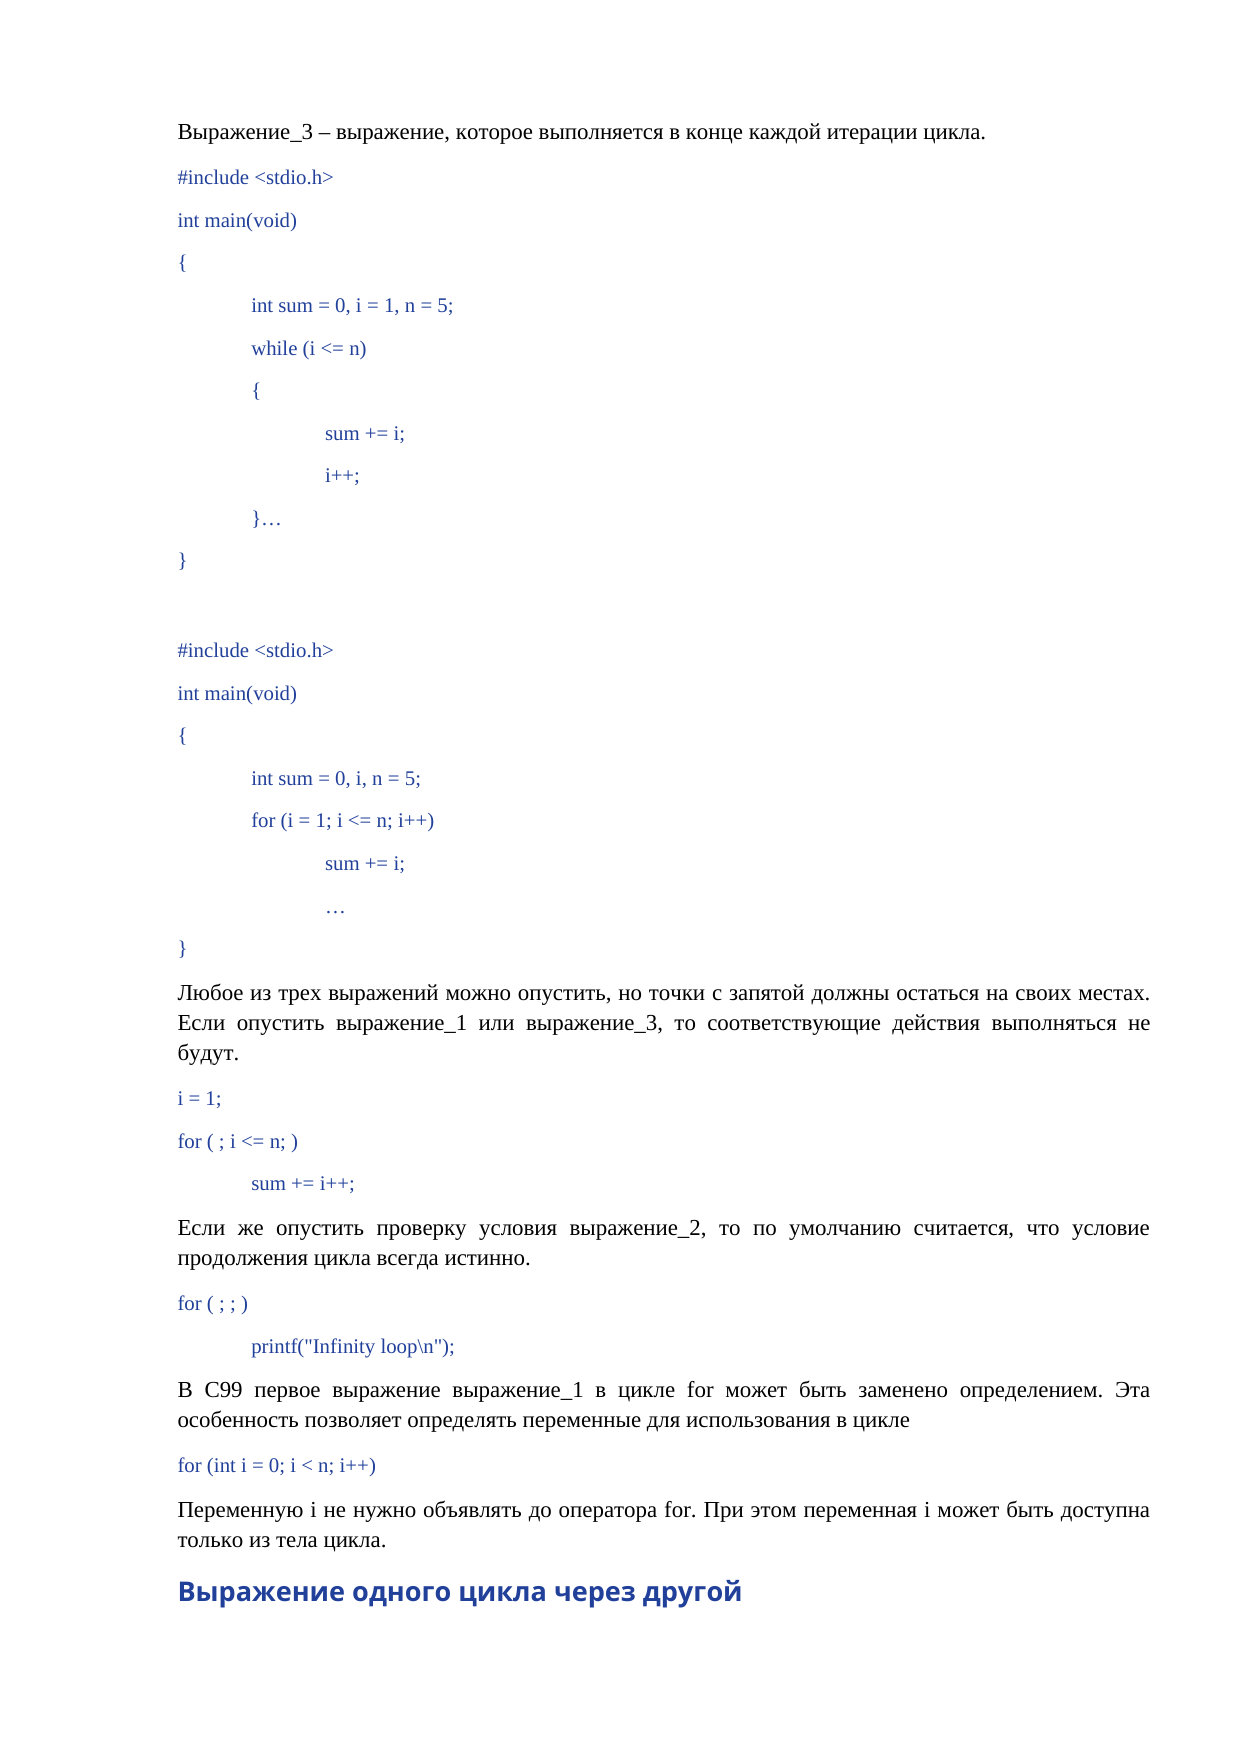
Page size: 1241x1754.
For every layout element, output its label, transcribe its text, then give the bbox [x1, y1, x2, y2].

text } [177, 936, 1152, 960]
text { [177, 250, 1152, 274]
text В С99 первое выражение выражение_1 в цикле for может быть заменено определением. Эта особенность позволяет определять переменные для использования в цикле [177, 1376, 1152, 1433]
text … [177, 893, 1152, 918]
text for (i = 1; i <= n; i++) [177, 808, 1152, 832]
text i = 1; [177, 1086, 1152, 1110]
text while (i <= n) [177, 335, 1152, 359]
text #include <stdio.h> [177, 165, 1152, 189]
text for ( ; ; ) [177, 1291, 1152, 1315]
text sum += i++; [177, 1171, 1152, 1195]
text sum += i; [177, 421, 1152, 445]
text int main(void) [177, 681, 1152, 704]
text i++; [177, 463, 1152, 487]
text }… [177, 506, 1152, 530]
text Если же опустить проверку условия выражение_2, то по умолчанию считается, что условие продолжения цикла всегда истинно. [177, 1214, 1152, 1270]
text Любое из трех выражений можно опустить, но точки с запятой должны остаться на своих местах. Если опустить выражение_1 или выражение_3, то соответствующие действия выполняться не будут. [177, 979, 1152, 1066]
text for ( ; i <= n; ) [177, 1129, 1152, 1153]
text { [177, 378, 1152, 402]
text int sum = 0, i, n = 5; [177, 766, 1152, 790]
text int sum = 0, i = 1, n = 5; [177, 293, 1152, 317]
text Переменную i не нужно объявлять до оператора for. При этом переменная i может быть доступна только из тела цикла. [177, 1496, 1152, 1552]
text #include <stdio.h> [177, 638, 1152, 662]
text } [177, 548, 1152, 572]
text int main(void) [177, 208, 1152, 232]
text sum += i; [177, 851, 1152, 875]
text Выражение одного цикла через другой [177, 1573, 1152, 1610]
text for (int i = 0; i < n; i++) [177, 1453, 1152, 1477]
text { [177, 723, 1152, 747]
text printf("Infinity loop\n"); [177, 1333, 1152, 1358]
text Выражение_3 – выражение, которое выполняется в конце каждой итерации цикла. [177, 118, 1152, 144]
